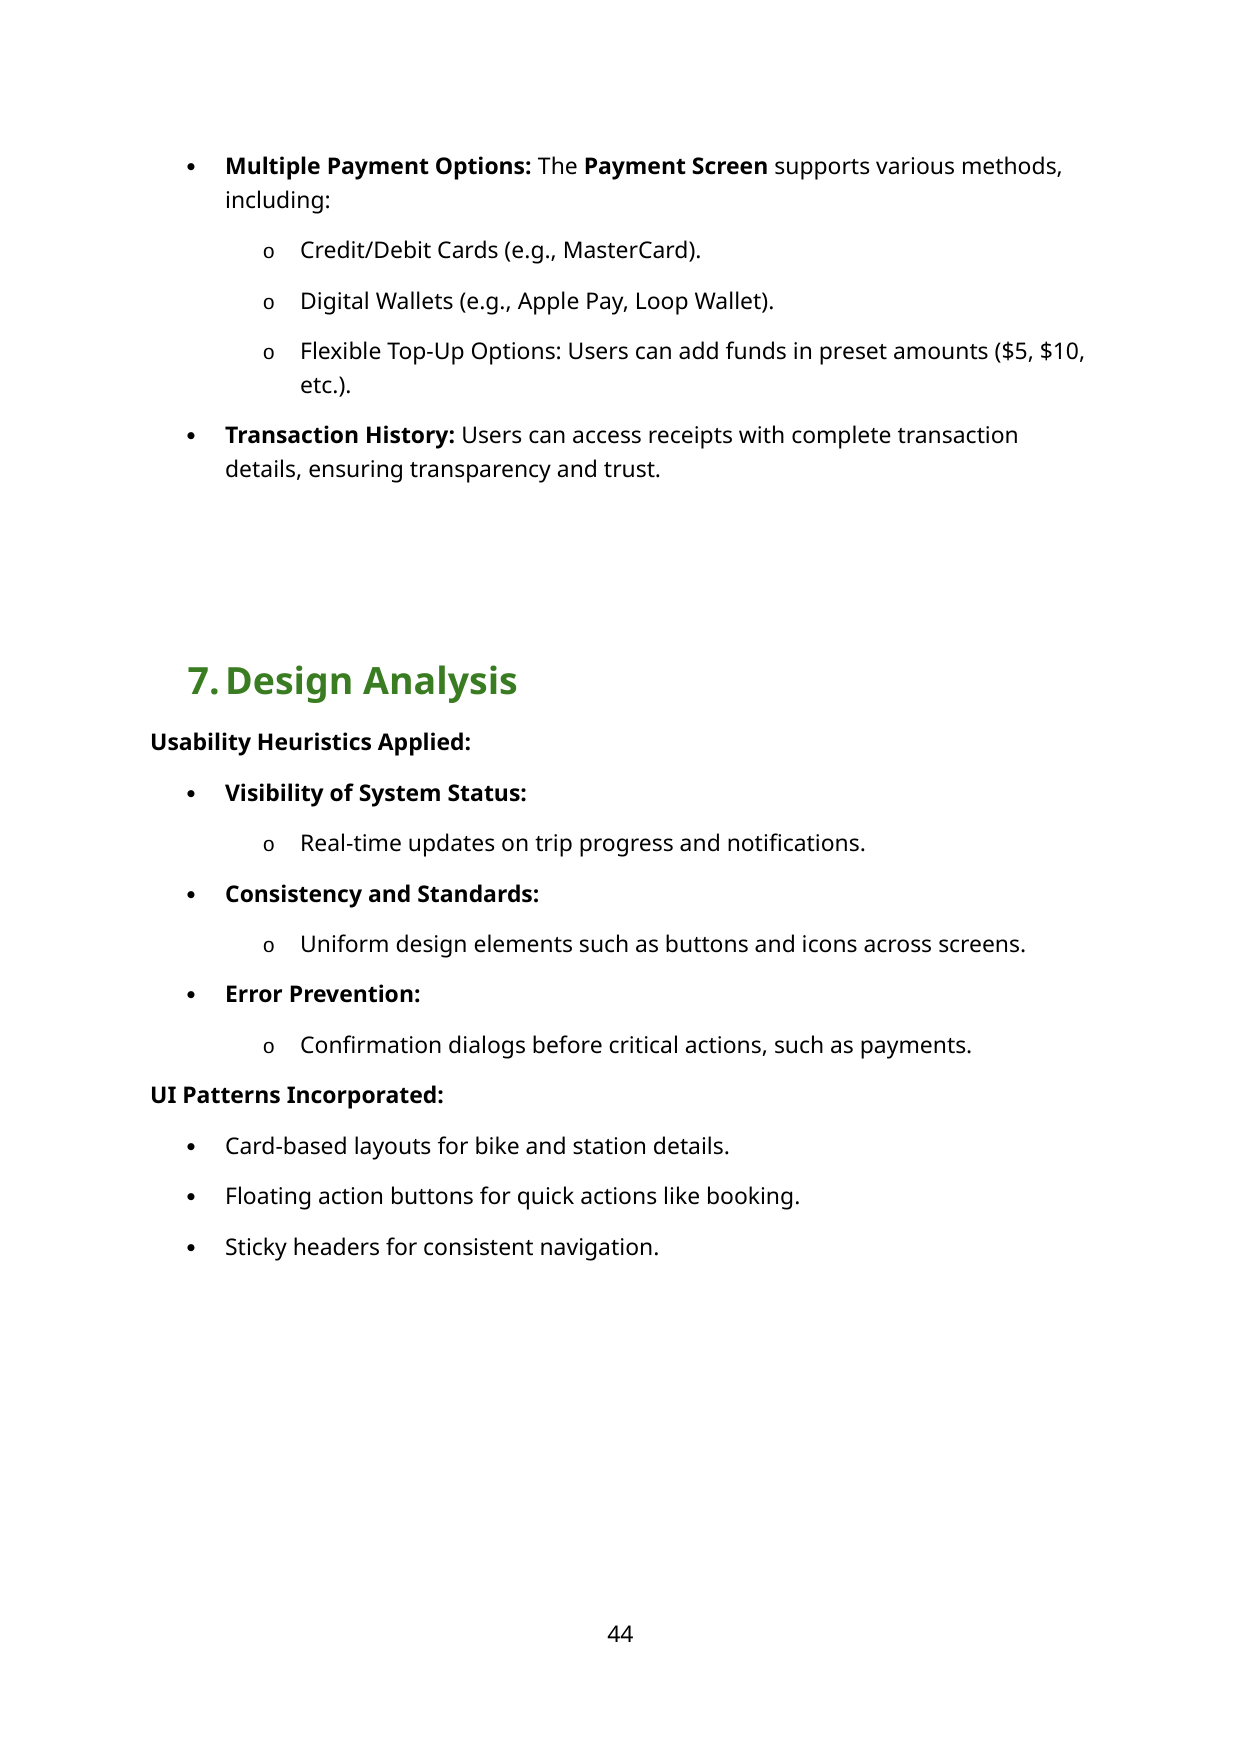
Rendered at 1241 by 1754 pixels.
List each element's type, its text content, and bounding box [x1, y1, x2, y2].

list Real-time updates on trip progress and notifications. [262, 827, 1090, 858]
list Flexible Top-Up Options: Users can add funds in preset amounts ($5, $10, etc.). [262, 335, 1090, 400]
list Visibility of System Status: [187, 777, 1090, 808]
list Transaction History: Users can access receipts with complete transaction details, ensuring transparency and trust. [187, 419, 1090, 484]
list Digital Wallets (e.g., Apple Pay, Loop Wallet). [262, 284, 1090, 316]
list Sticky headers for consistent navigation. [187, 1231, 1090, 1262]
list Credit/Debit Cards (e.g., MasterCard). [262, 234, 1090, 265]
list Multiple Payment Options: The Payment Screen supports various methods, including: [187, 150, 1090, 215]
text UI Patterns Incorporated: [150, 1079, 1090, 1111]
list Uniform design elements such as buttons and icons across screens. [262, 928, 1090, 959]
list Confirmation dialogs before critical actions, such as payments. [262, 1029, 1090, 1060]
list Consistency and Standards: [187, 878, 1090, 909]
list Floating action buttons for quick actions like booking. [187, 1180, 1090, 1211]
list Error Prevention: [187, 978, 1090, 1010]
list Design Analysis [187, 654, 1090, 706]
text Usability Heuristics Applied: [150, 726, 1090, 758]
list Card-based layouts for bike and station details. [187, 1130, 1090, 1161]
